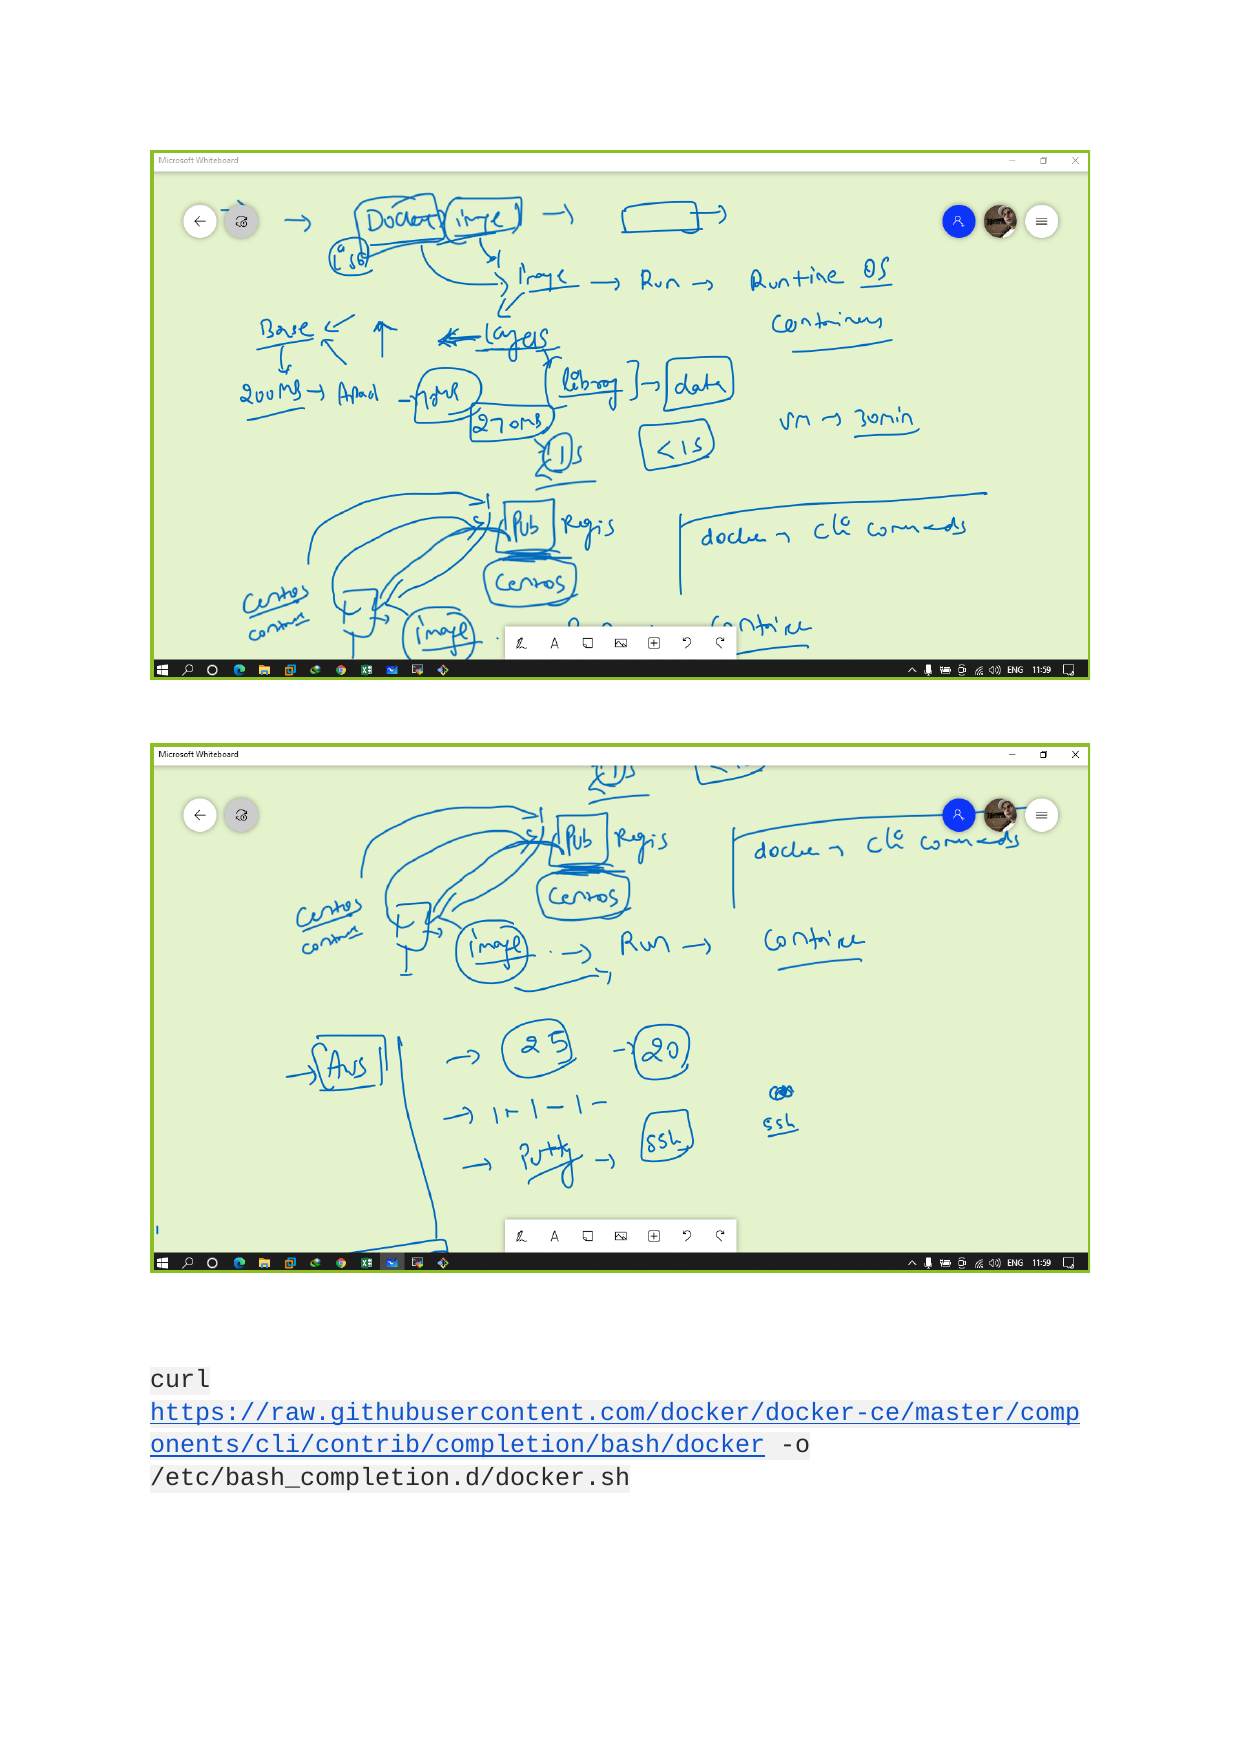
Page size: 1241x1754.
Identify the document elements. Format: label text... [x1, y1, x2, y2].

picture [150, 743, 1091, 1273]
picture [150, 150, 1091, 680]
text curl https://raw.githubusercontent.com/docker/docker-ce/master/components/cli/contrib/completion/bash/docker -o /etc/bash_completion.d/docker.sh [150, 1367, 1090, 1493]
